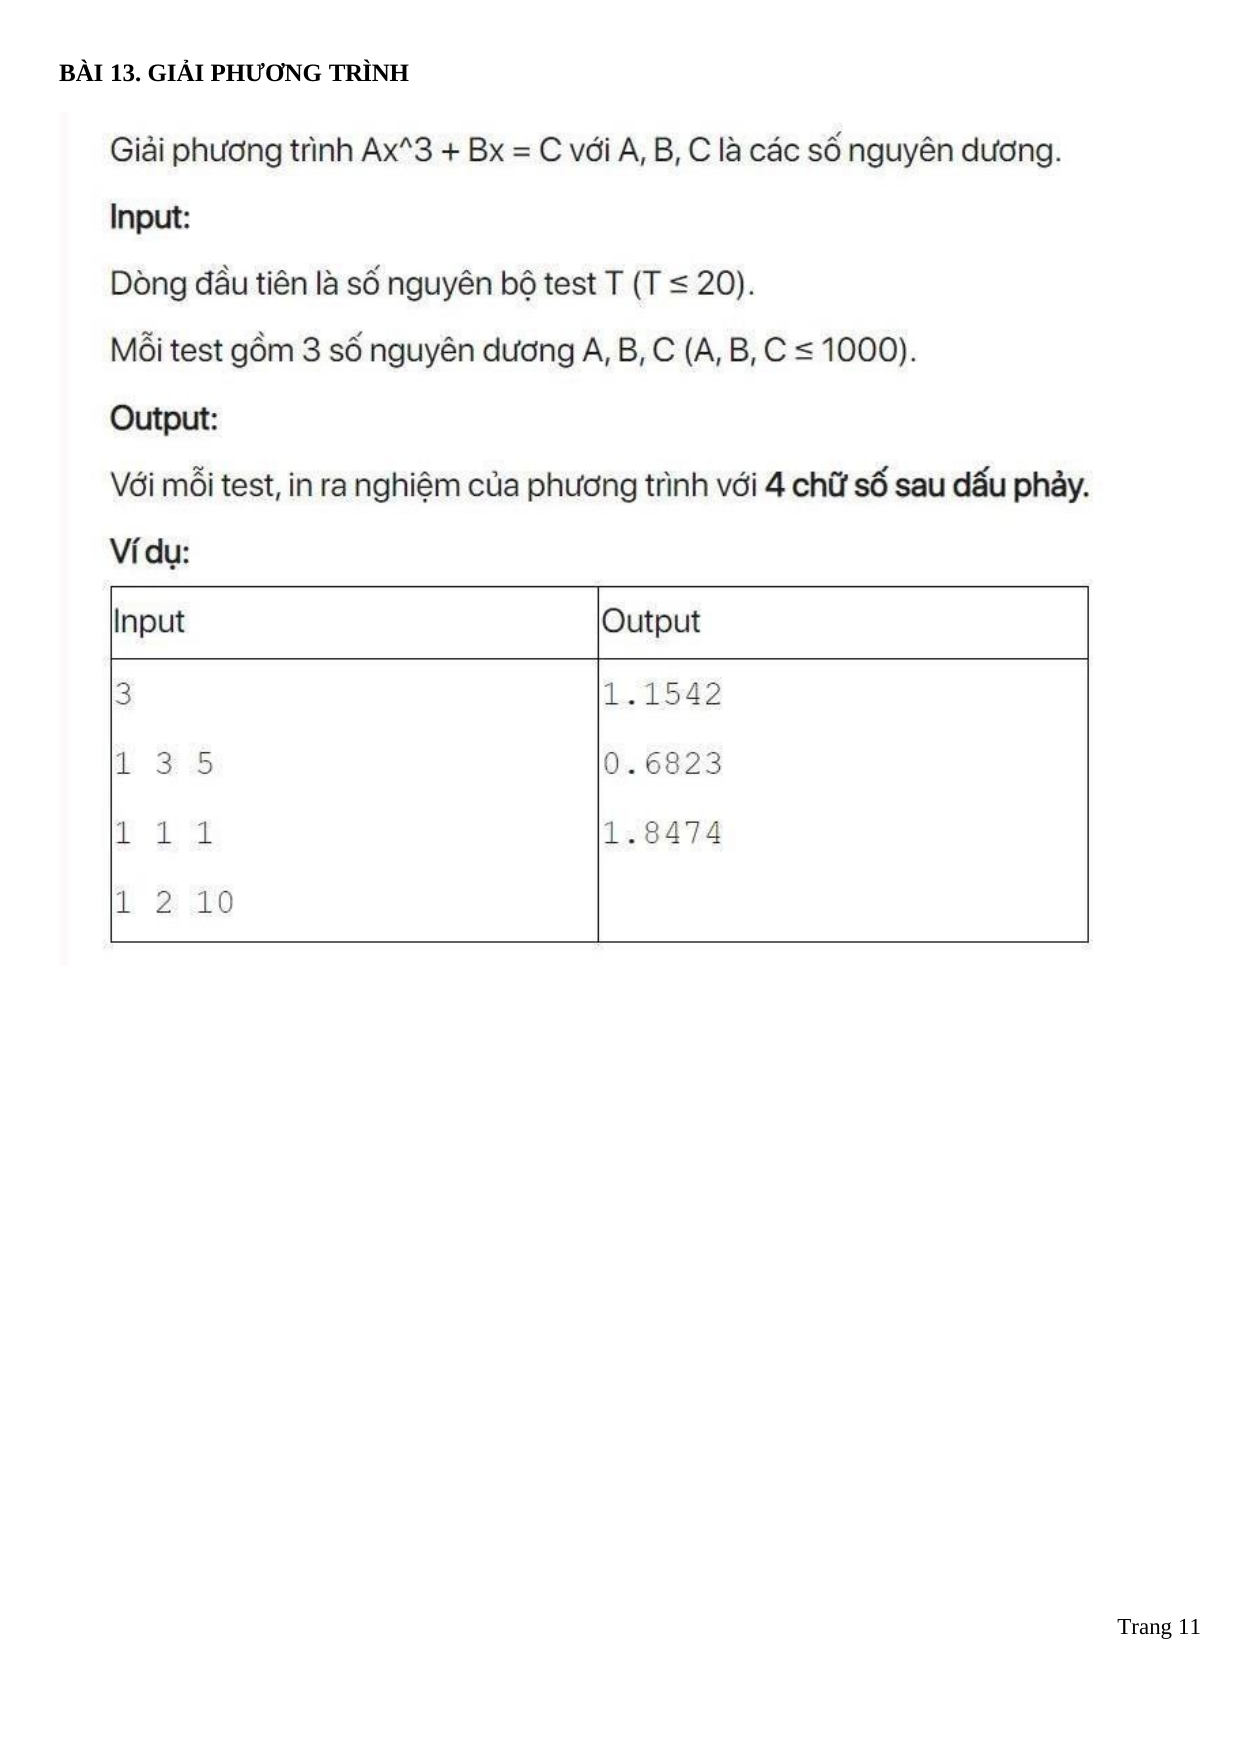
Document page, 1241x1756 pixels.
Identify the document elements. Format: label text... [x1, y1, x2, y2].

text BÀI 13. GIẢI PHƯƠNG TRÌNH [59, 58, 1201, 87]
picture [59, 112, 1104, 966]
